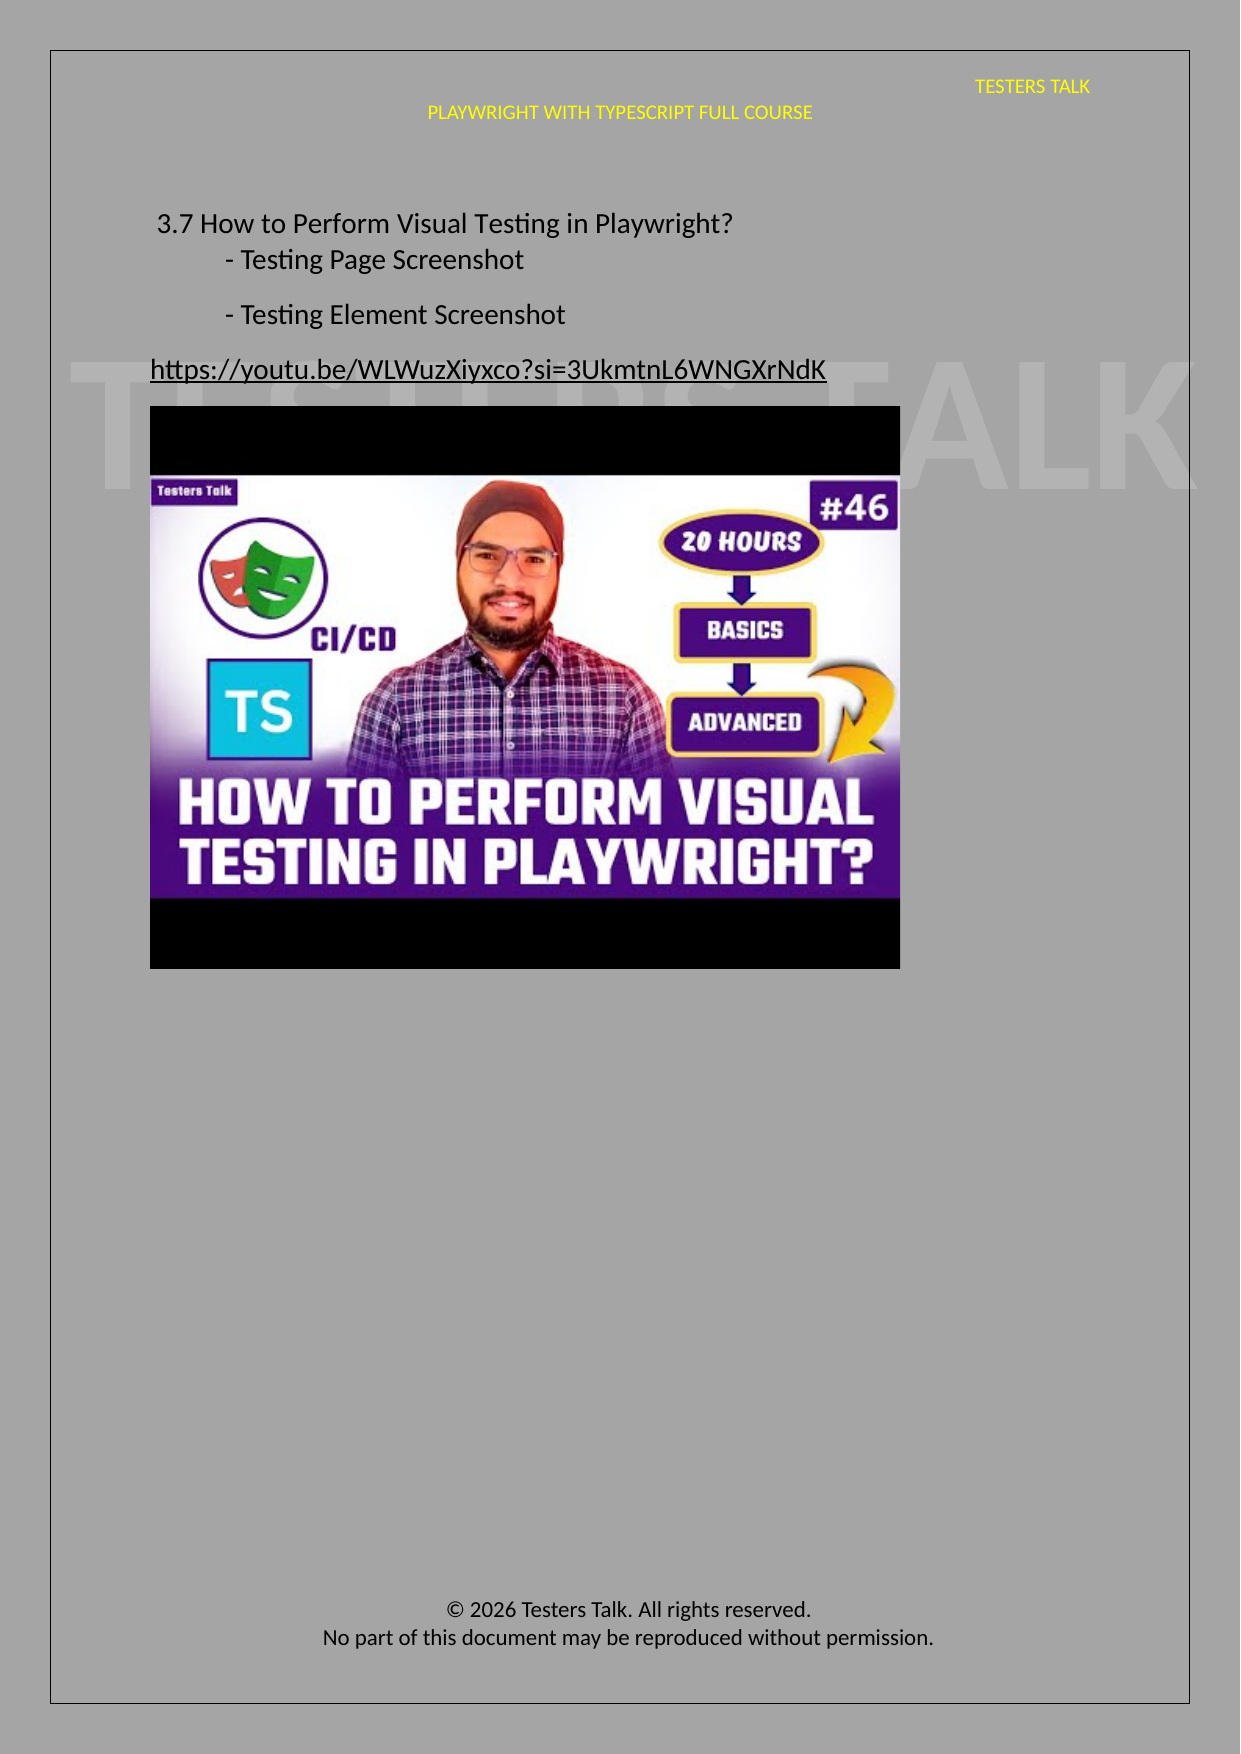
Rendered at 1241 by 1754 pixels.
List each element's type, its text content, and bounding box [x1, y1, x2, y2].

text - Testing Page Screenshot [150, 241, 1090, 276]
text https://youtu.be/WLWuzXiyxco?si=3UkmtnL6WNGXrNdK [150, 351, 1090, 387]
subtitle 3.7 How to Perform Visual Testing in Playwright? [150, 205, 1090, 241]
picture [150, 406, 901, 969]
text - Testing Element Screenshot [150, 296, 1090, 331]
